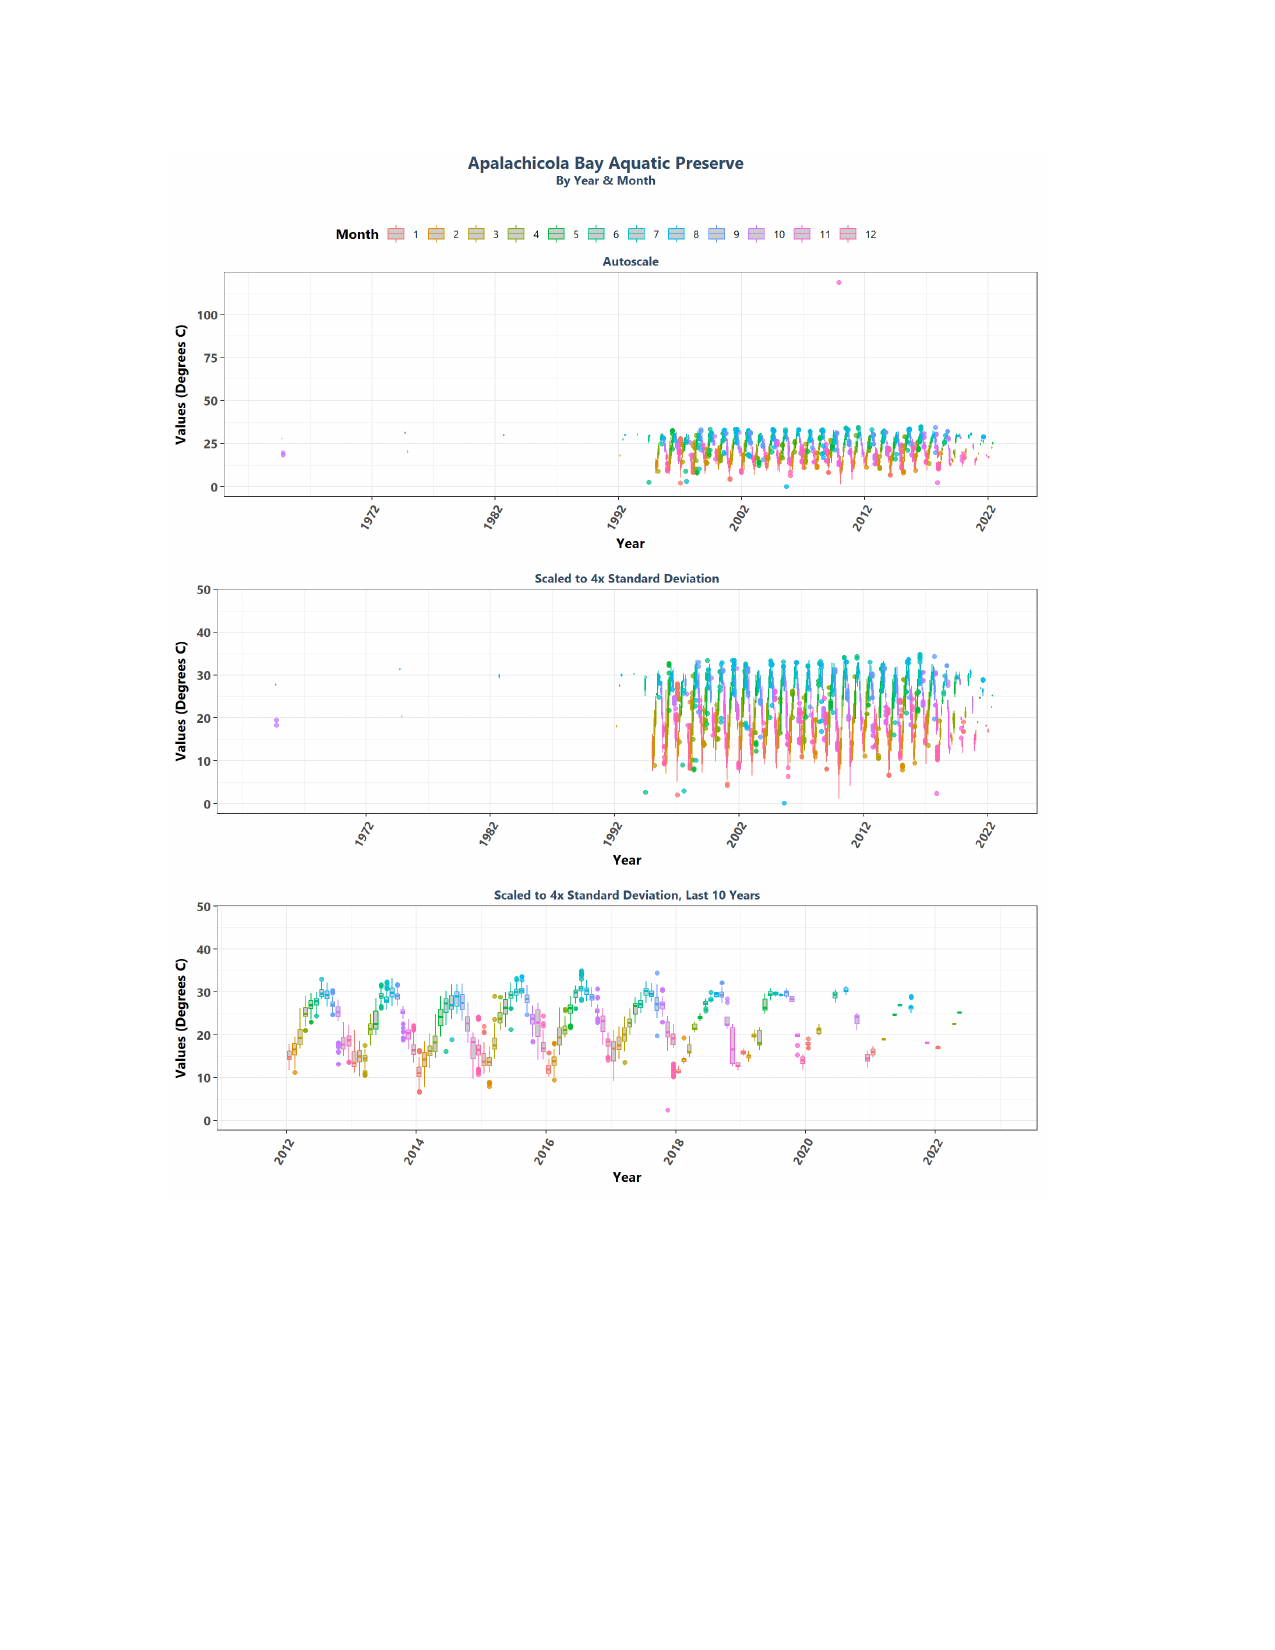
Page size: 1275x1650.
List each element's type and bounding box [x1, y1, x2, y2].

picture [168, 150, 1044, 1200]
